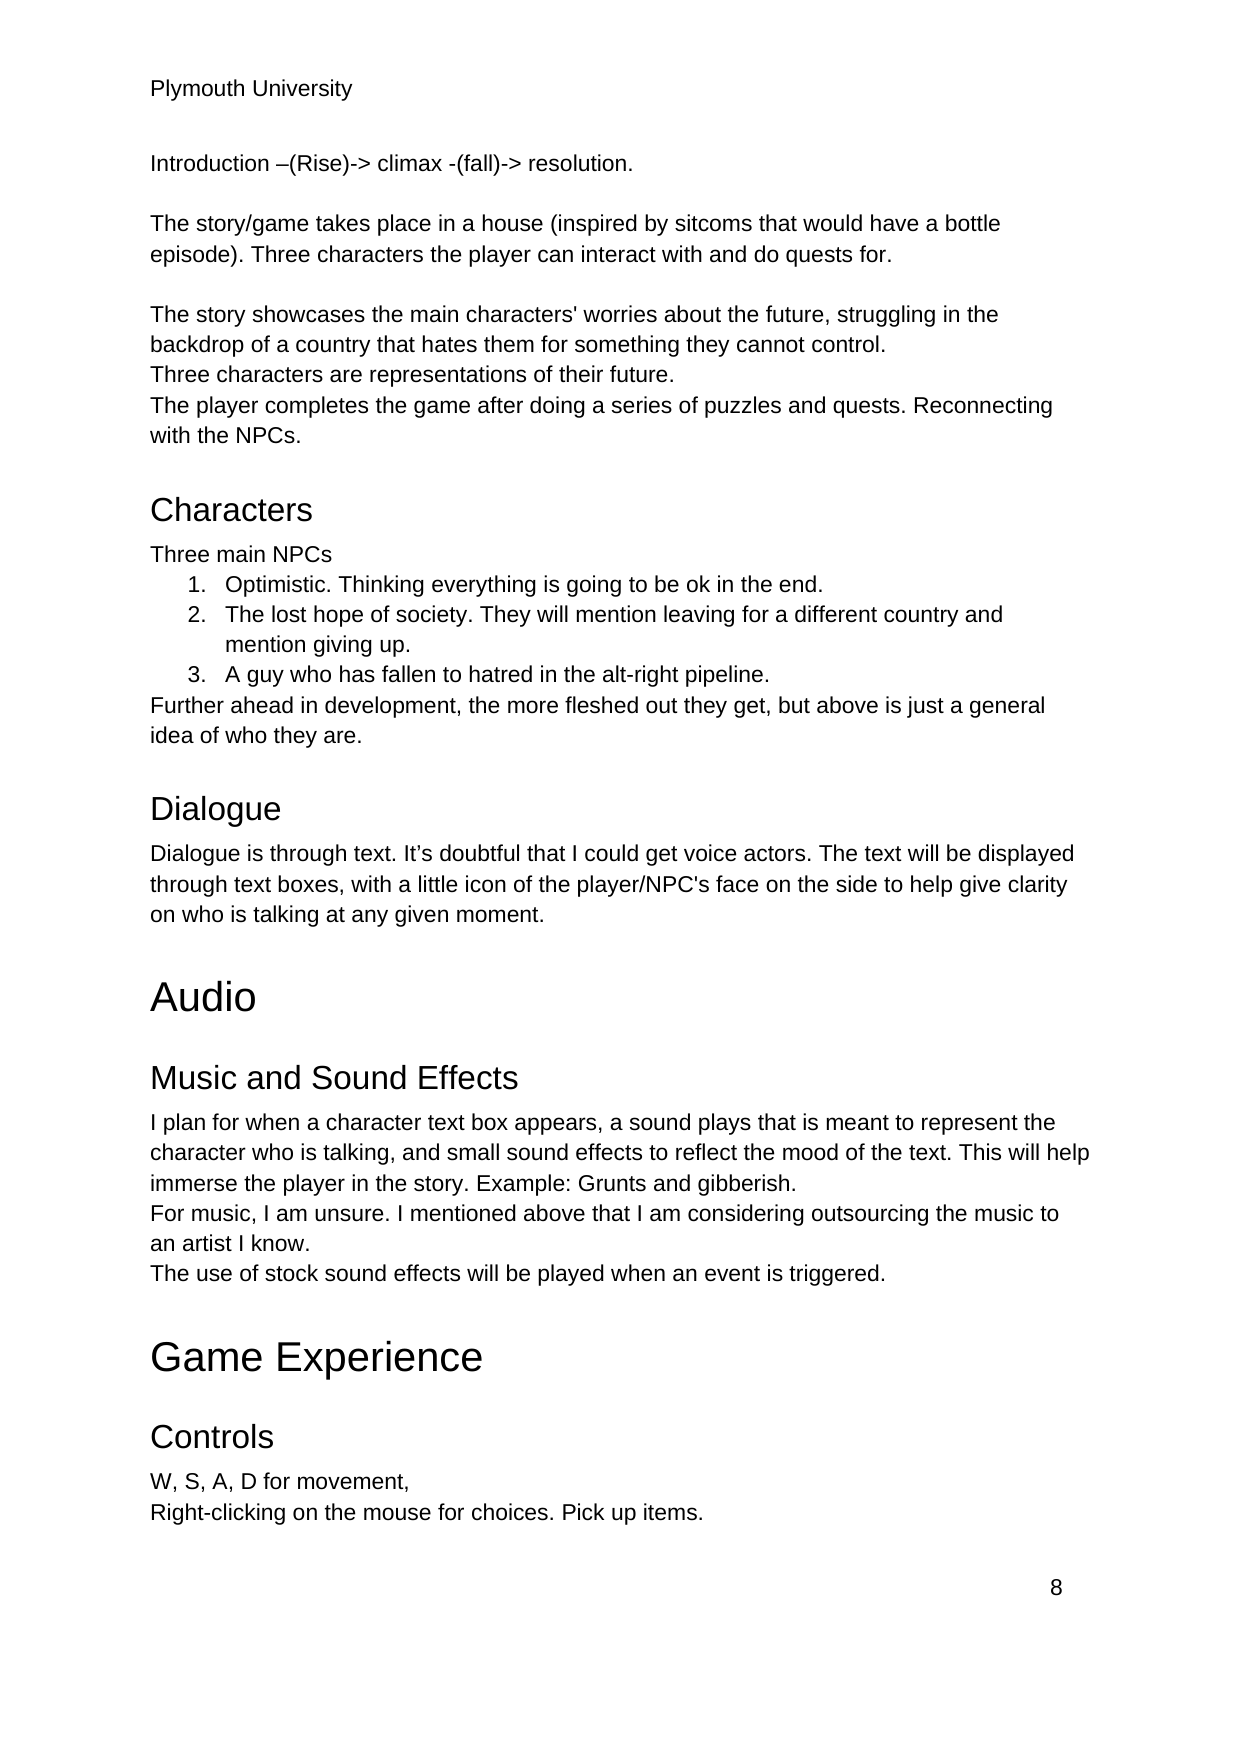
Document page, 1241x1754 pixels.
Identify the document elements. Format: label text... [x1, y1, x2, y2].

subtitle Dialogue [150, 789, 1090, 828]
text The use of stock sound effects will be played when an event is triggered. [150, 1260, 1090, 1286]
text W, S, A, D for movement, [150, 1468, 1090, 1495]
text Three characters are representations of their future. [150, 361, 1090, 388]
text Further ahead in development, the more fleshed out they get, but above is just a general idea of who they are. [150, 692, 1090, 748]
text Right-clicking on the mouse for choices. Pick up items. [150, 1498, 1090, 1525]
text I plan for when a character text box appears, a sound plays that is meant to represent the character who is talking, and small sound effects to reflect the mood of the text. This will help immerse the player in the story. Example: Grunts and gibberish. [150, 1109, 1090, 1196]
text The player completes the game after doing a series of puzzles and quests. Reconnecting with the NPCs. [150, 392, 1090, 448]
subtitle Game Experience [150, 1332, 1090, 1380]
text Introduction –(Rise)-> climax -(fall)-> resolution. [150, 150, 1090, 176]
text Three main NPCs [150, 541, 1090, 567]
subtitle Characters [150, 489, 1090, 528]
text The story/game takes place in a house (inspired by sitcoms that would have a bottle episode). Three characters the player can interact with and do quests for. [150, 210, 1090, 267]
list A guy who has fallen to hatred in the alt-right pipeline. [187, 661, 1090, 688]
text The story showcases the main characters' worries about the future, struggling in the backdrop of a country that hates them for something they cannot control. [150, 301, 1090, 358]
list Optimistic. Thinking everything is going to be ok in the end. [187, 571, 1090, 597]
subtitle Music and Sound Effects [150, 1058, 1090, 1097]
text For music, I am unsure. I mentioned above that I am considering outsourcing the music to an artist I know. [150, 1200, 1090, 1256]
subtitle Controls [150, 1417, 1090, 1456]
text Dialogue is through text. It’s doubtful that I could get voice actors. The text will be displayed through text boxes, with a little icon of the player/NPC's face on the side to help give clarity on who is talking at any given moment. [150, 840, 1090, 927]
subtitle Audio [150, 973, 1090, 1021]
list The lost hope of society. They will mention leaving for a different country and mention giving up. [187, 601, 1090, 657]
